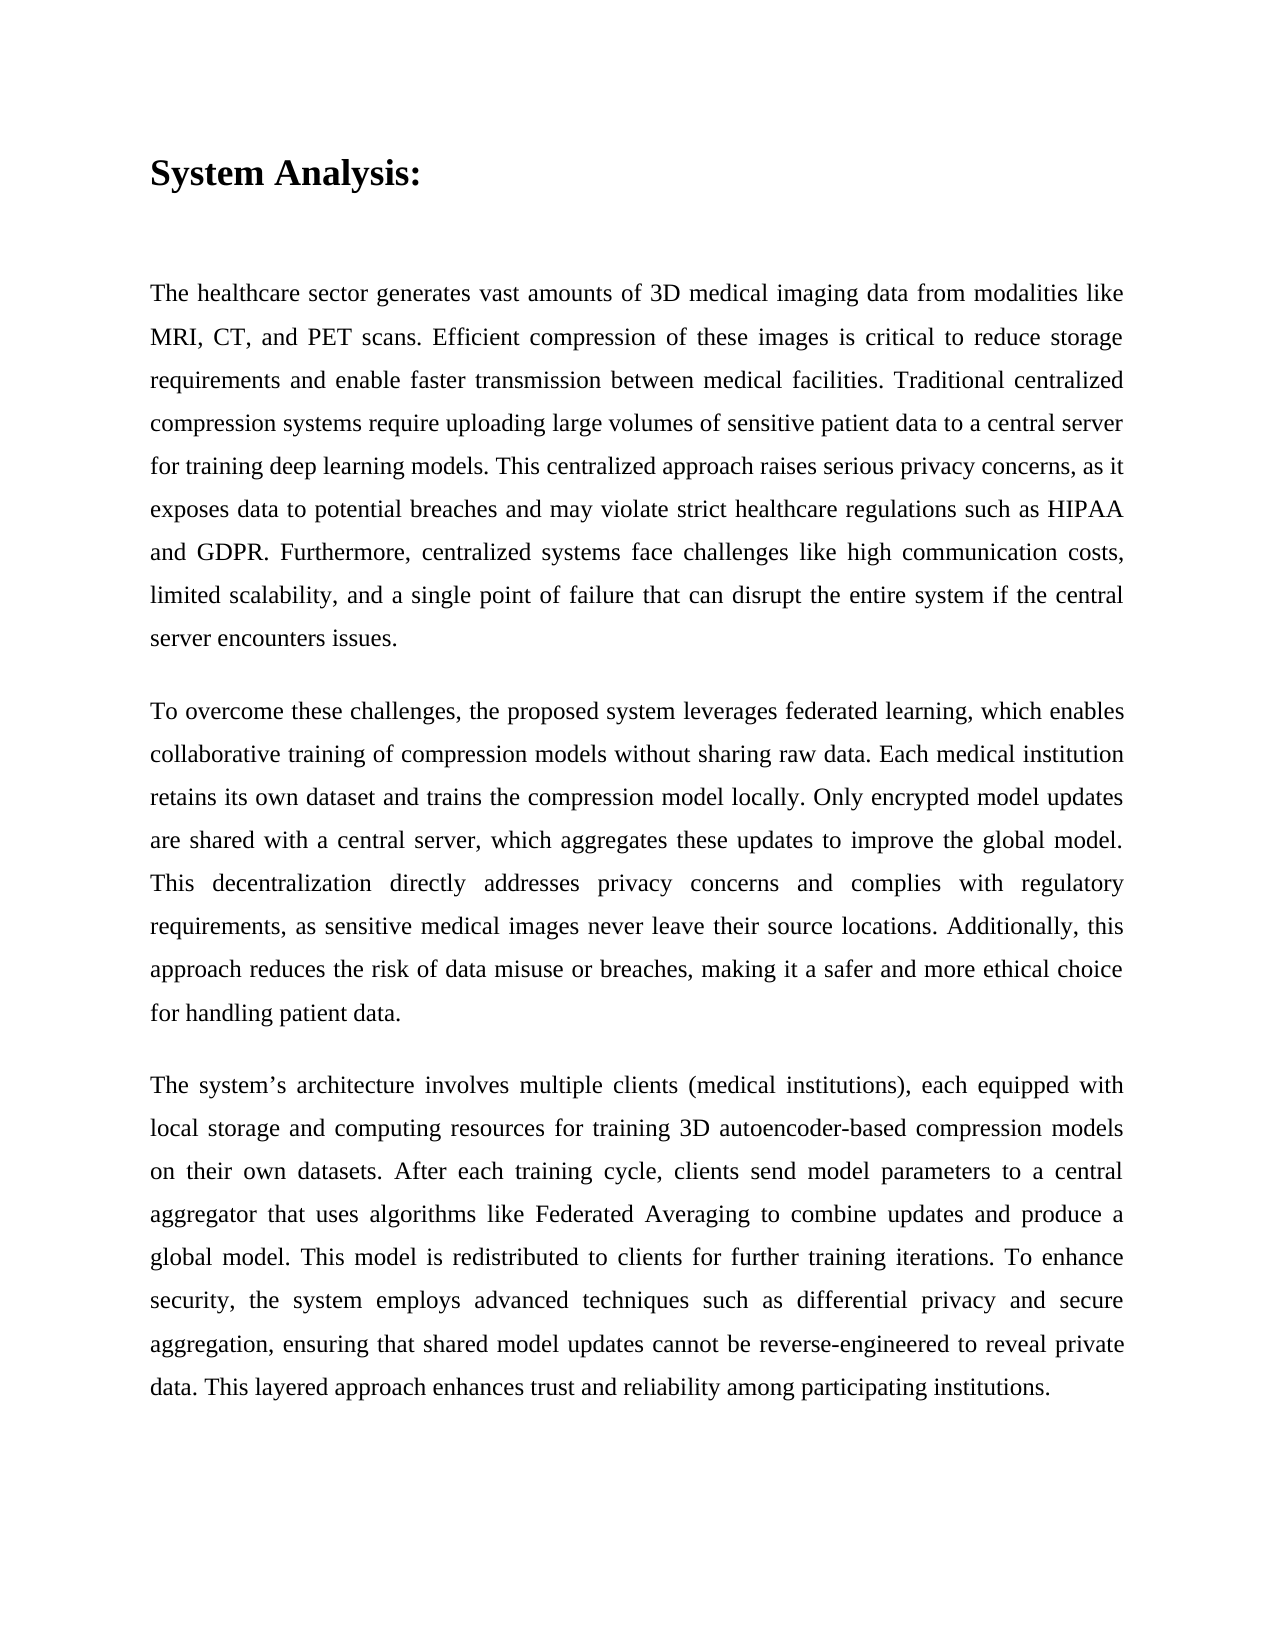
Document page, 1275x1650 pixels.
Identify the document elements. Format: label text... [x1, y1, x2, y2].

text The system’s architecture involves multiple clients (medical institutions), each equipped with local storage and computing resources for training 3D autoencoder-based compression models on their own datasets. After each training cycle, clients send model parameters to a central aggregator that uses algorithms like Federated Averaging to combine updates and produce a global model. This model is redistributed to clients for further training iterations. To enhance security, the system employs advanced techniques such as differential privacy and secure aggregation, ensuring that shared model updates cannot be reverse-engineered to reveal private data. This layered approach enhances trust and reliability among participating institutions. [150, 1070, 1125, 1401]
text System Analysis: [150, 150, 1125, 193]
text The healthcare sector generates vast amounts of 3D medical imaging data from modalities like MRI, CT, and PET scans. Efficient compression of these images is critical to reduce storage requirements and enable faster transmission between medical facilities. Traditional centralized compression systems require uploading large volumes of sensitive patient data to a central server for training deep learning models. This centralized approach raises serious privacy concerns, as it exposes data to potential breaches and may violate strict healthcare regulations such as HIPAA and GDPR. Furthermore, centralized systems face challenges like high communication costs, limited scalability, and a single point of failure that can disrupt the entire system if the central server encounters issues. [150, 278, 1125, 652]
text To overcome these challenges, the proposed system leverages federated learning, which enables collaborative training of compression models without sharing raw data. Each medical institution retains its own dataset and trains the compression model locally. Only encrypted model updates are shared with a central server, which aggregates these updates to improve the global model. This decentralization directly addresses privacy concerns and complies with regulatory requirements, as sensitive medical images never leave their source locations. Additionally, this approach reduces the risk of data misuse or breaches, making it a safer and more ethical choice for handling patient data. [150, 696, 1125, 1026]
